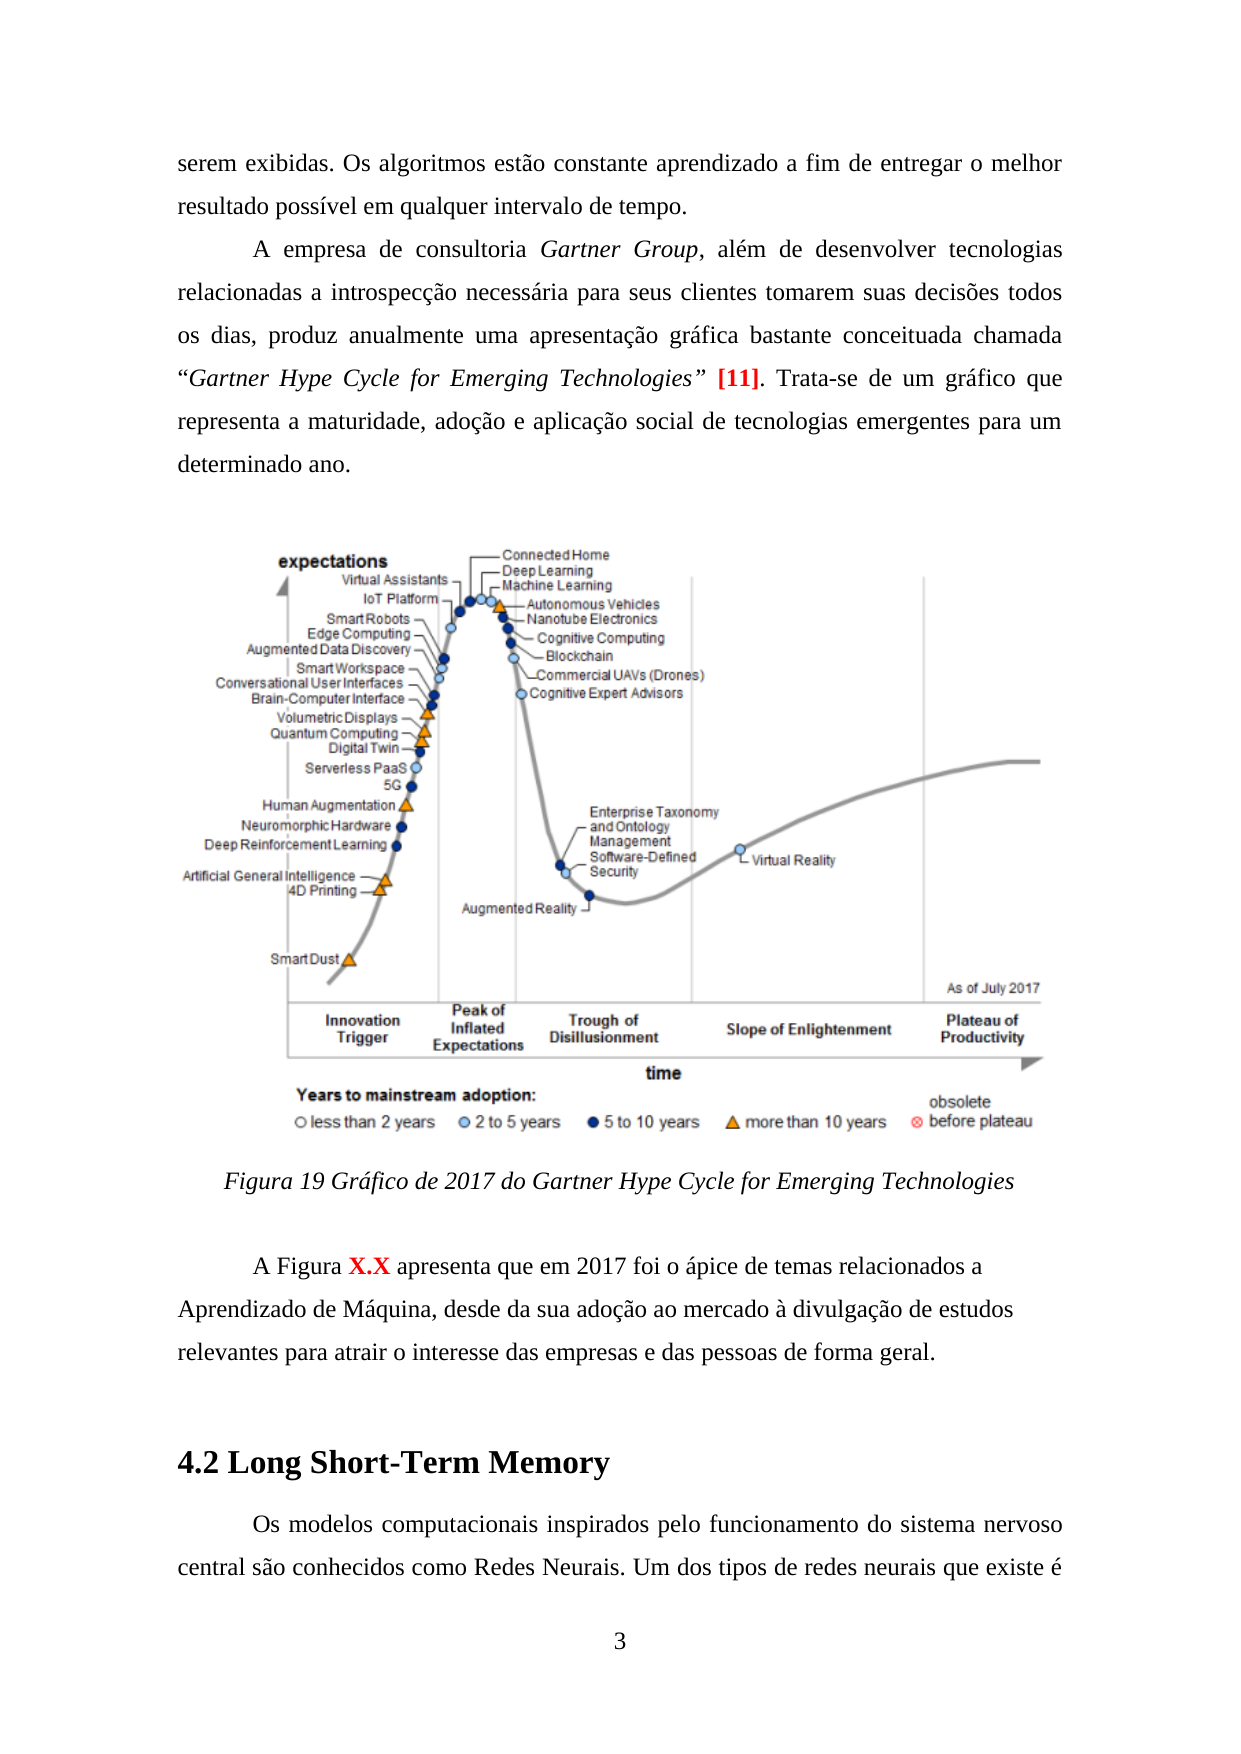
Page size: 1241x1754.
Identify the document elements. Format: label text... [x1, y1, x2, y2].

text A Figura X.X apresenta que em 2017 foi o ápice de temas relacionados a Aprendizado de Máquina, desde da sua adoção ao mercado à divulgação de estudos relevantes para atrair o interesse das empresas e das pessoas de forma geral. [177, 1251, 1063, 1366]
picture [177, 535, 1063, 1140]
text A empresa de consultoria Gartner Group, além de desenvolver tecnologias relacionadas a introspecção necessária para seus clientes tomarem suas decisões todos os dias, produz anualmente uma apresentação gráfica bastante conceituada chamada “Gartner Hype Cycle for Emerging Technologies” [11]. Trata-se de um gráfico que representa a maturidade, adoção e aplicação social de tecnologias emergentes para um determinado ano. [177, 234, 1063, 478]
text 4.2 Long Short-Term Memory [177, 1442, 1063, 1480]
text Figura 19 Gráfico de 2017 do Gartner Hype Cycle for Emerging Technologies [177, 1166, 1063, 1195]
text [177, 1509, 1063, 1581]
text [177, 148, 1063, 219]
